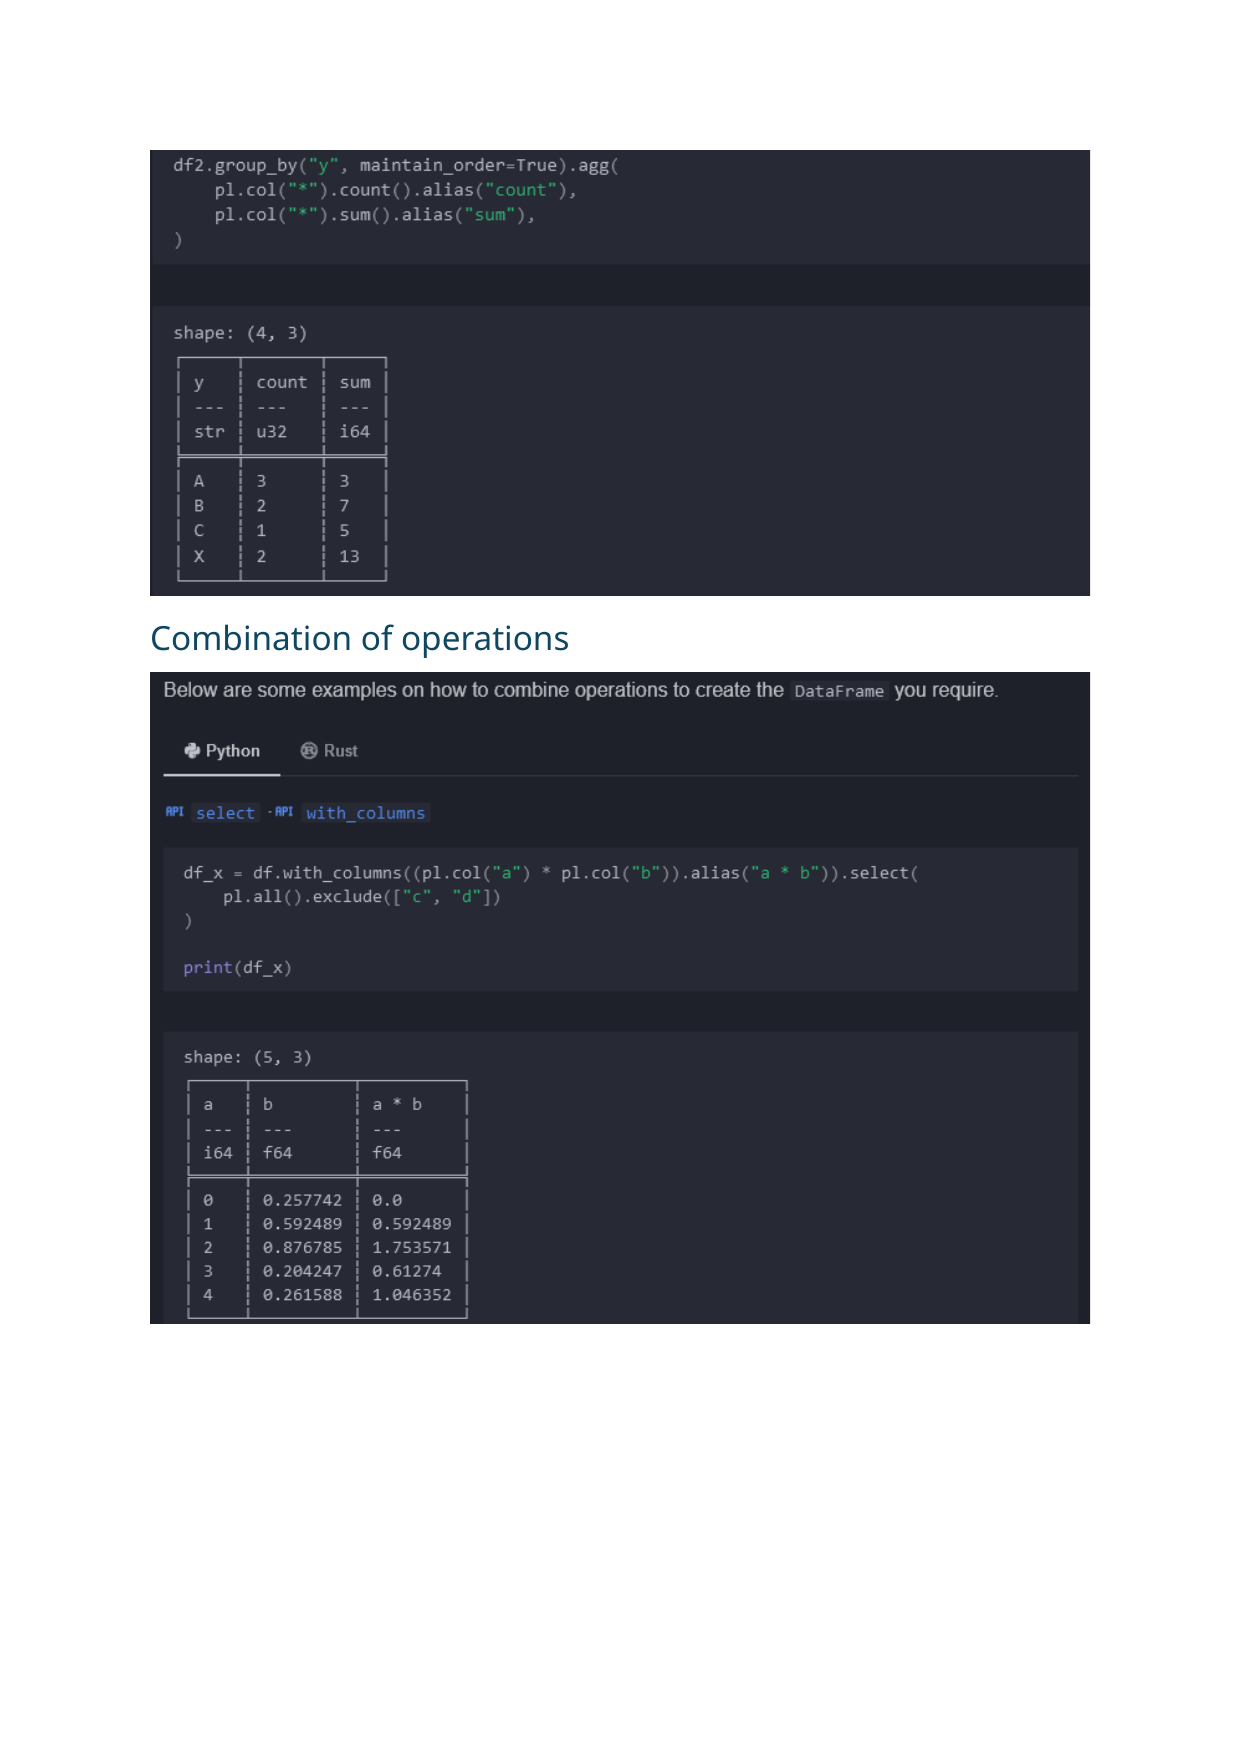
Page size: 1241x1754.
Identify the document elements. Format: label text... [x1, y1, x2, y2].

subtitle Combination of operations [150, 615, 1090, 661]
picture [150, 672, 1091, 1324]
picture [150, 150, 1091, 596]
